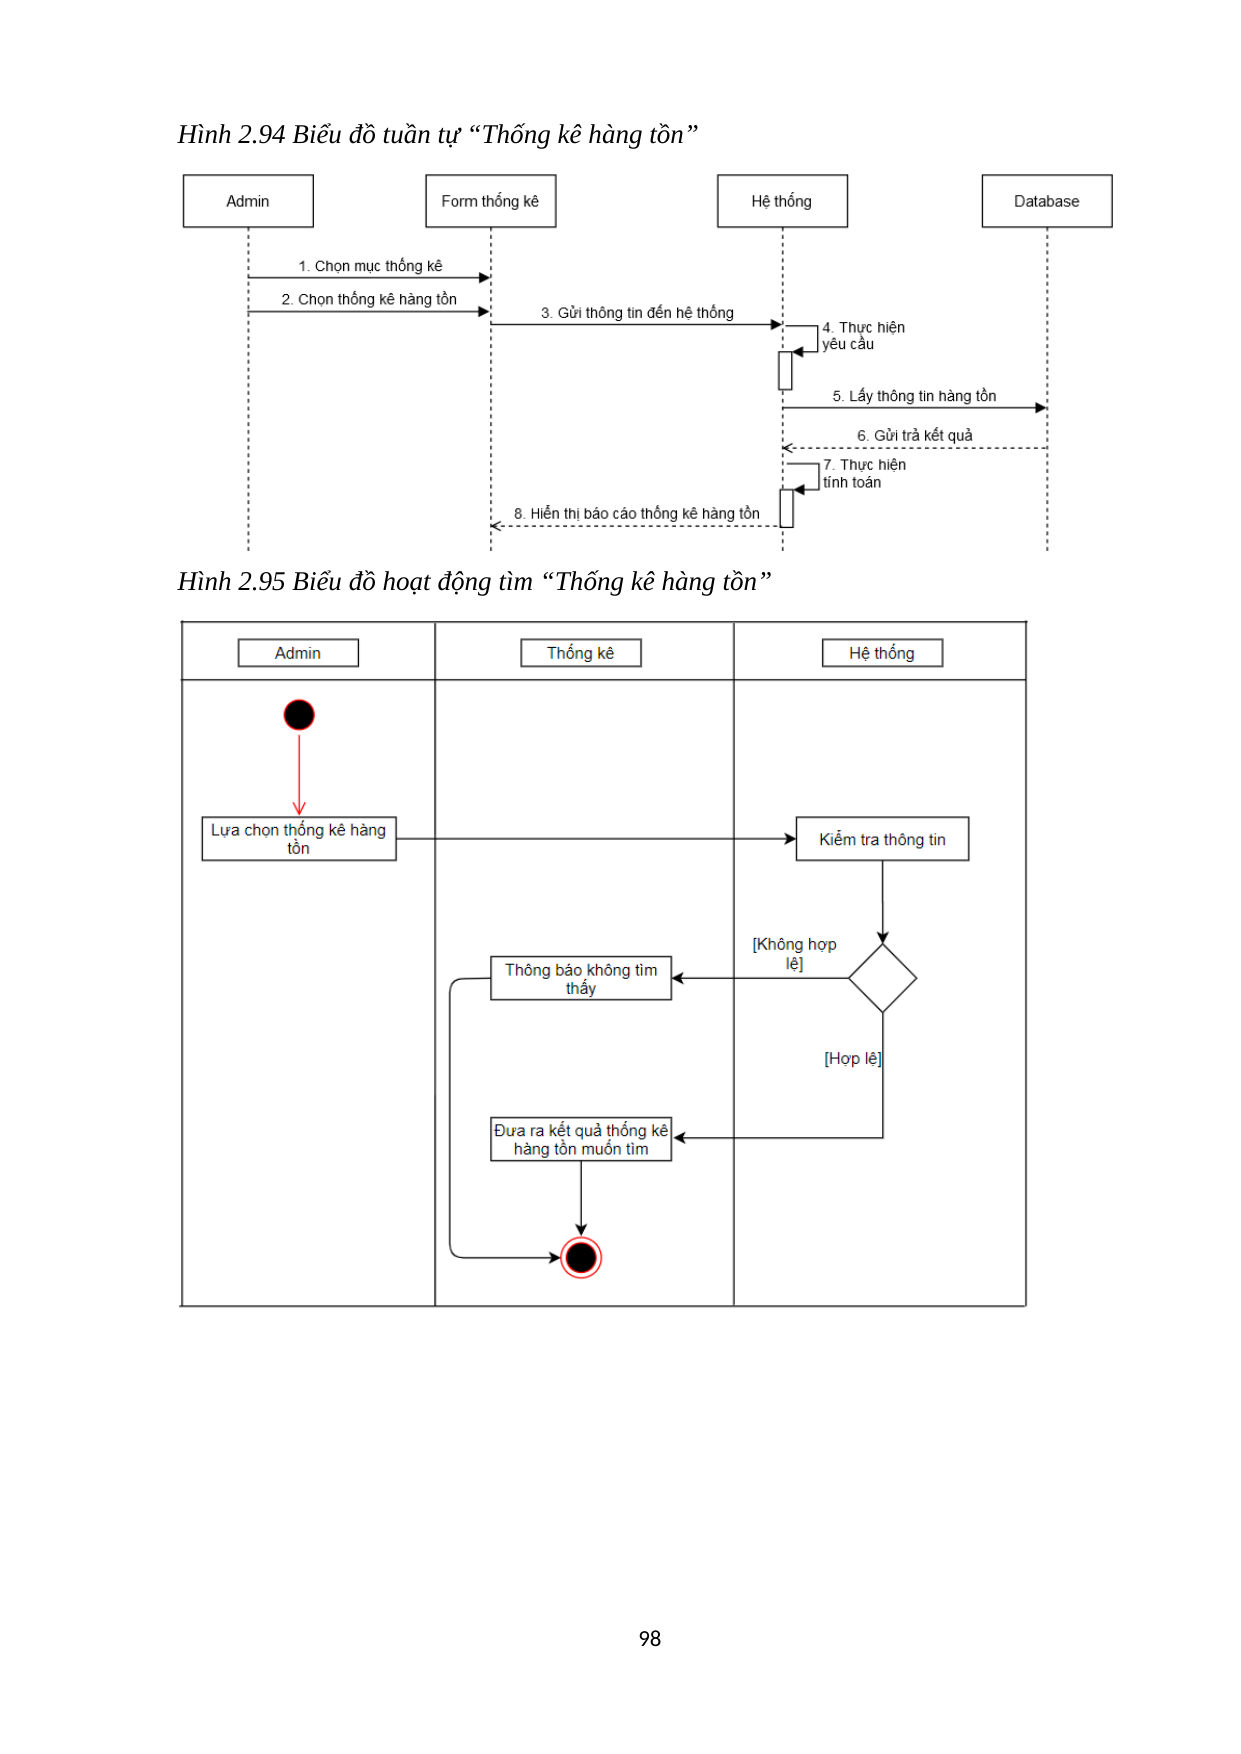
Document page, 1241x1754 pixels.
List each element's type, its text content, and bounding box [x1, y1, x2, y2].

picture [177, 164, 1118, 552]
picture [177, 620, 1035, 1313]
text Hình 2.95 Biểu đồ hoạt động tìm “Thống kê hàng tồn” [177, 565, 1122, 597]
text Hình 2.94 Biểu đồ tuần tự “Thống kê hàng tồn” [177, 118, 1122, 149]
